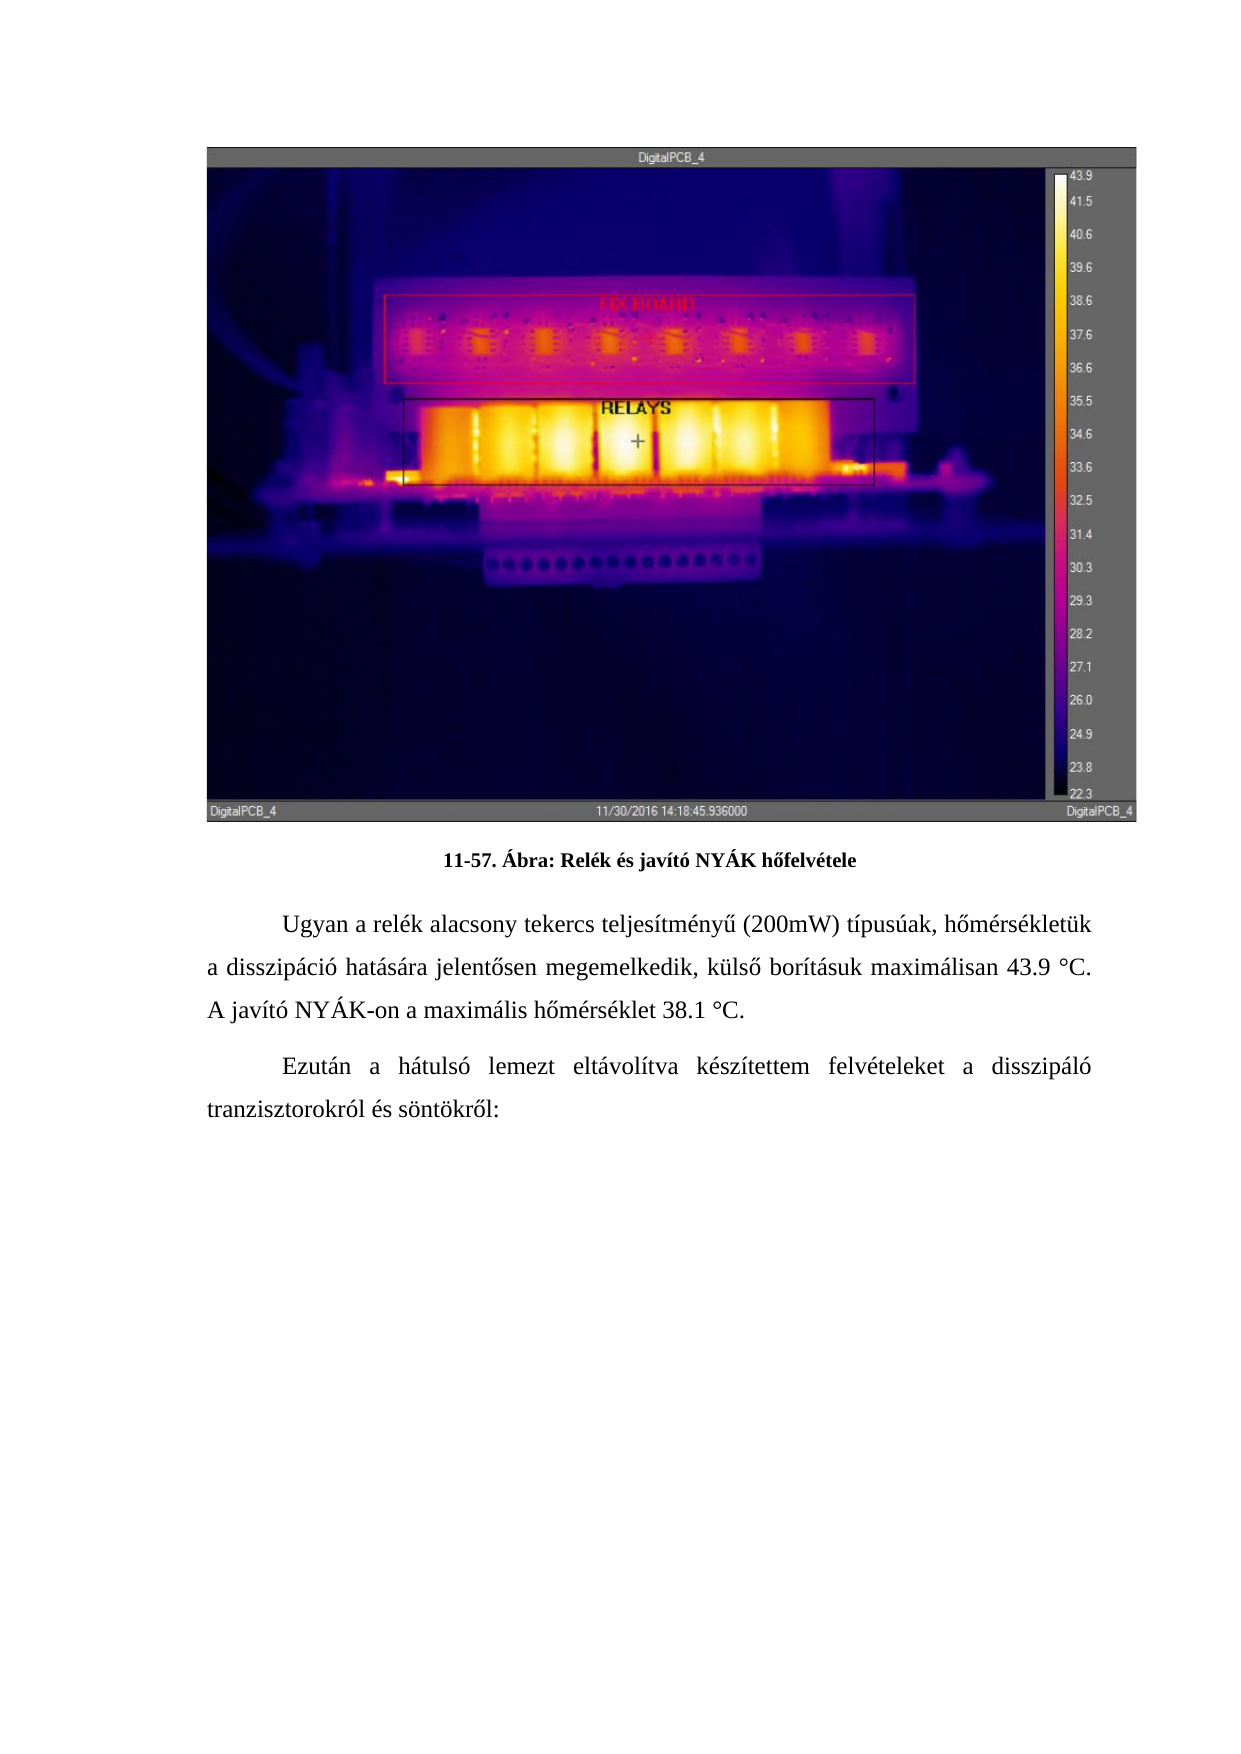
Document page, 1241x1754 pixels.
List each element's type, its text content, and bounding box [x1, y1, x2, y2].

text Ezután a hátulsó lemezt eltávolítva készítettem felvételeket a disszipáló tranzisztorokról és söntökről: [207, 1051, 1092, 1123]
text Ugyan a relék alacsony tekercs teljesítményű (200mW) típusúak, hőmérsékletük a disszipáció hatására jelentősen megemelkedik, külső borításuk maximálisan 43.9 °C. A javító NYÁK-on a maximális hőmérséklet 38.1 °C. [207, 909, 1092, 1024]
picture [206, 147, 1137, 822]
